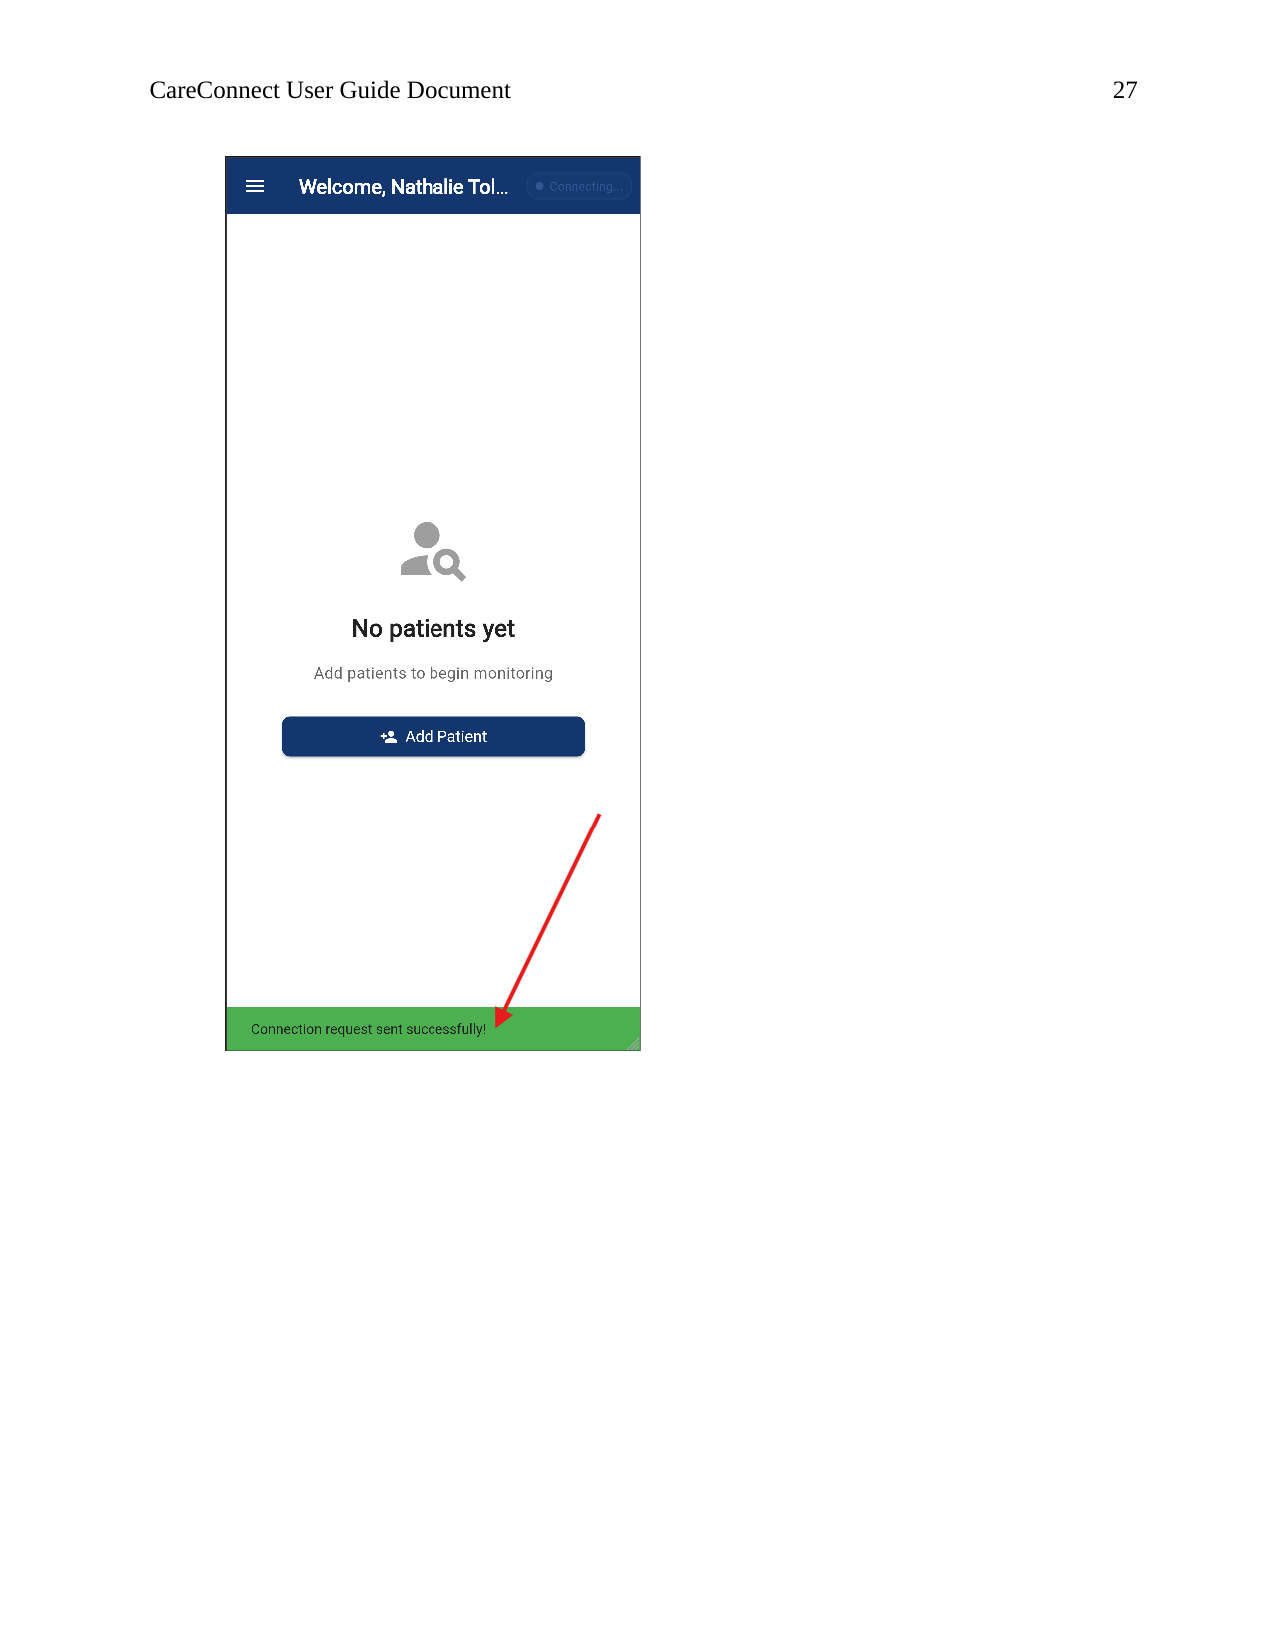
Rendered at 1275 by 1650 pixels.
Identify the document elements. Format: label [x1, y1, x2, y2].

picture [225, 156, 641, 1051]
